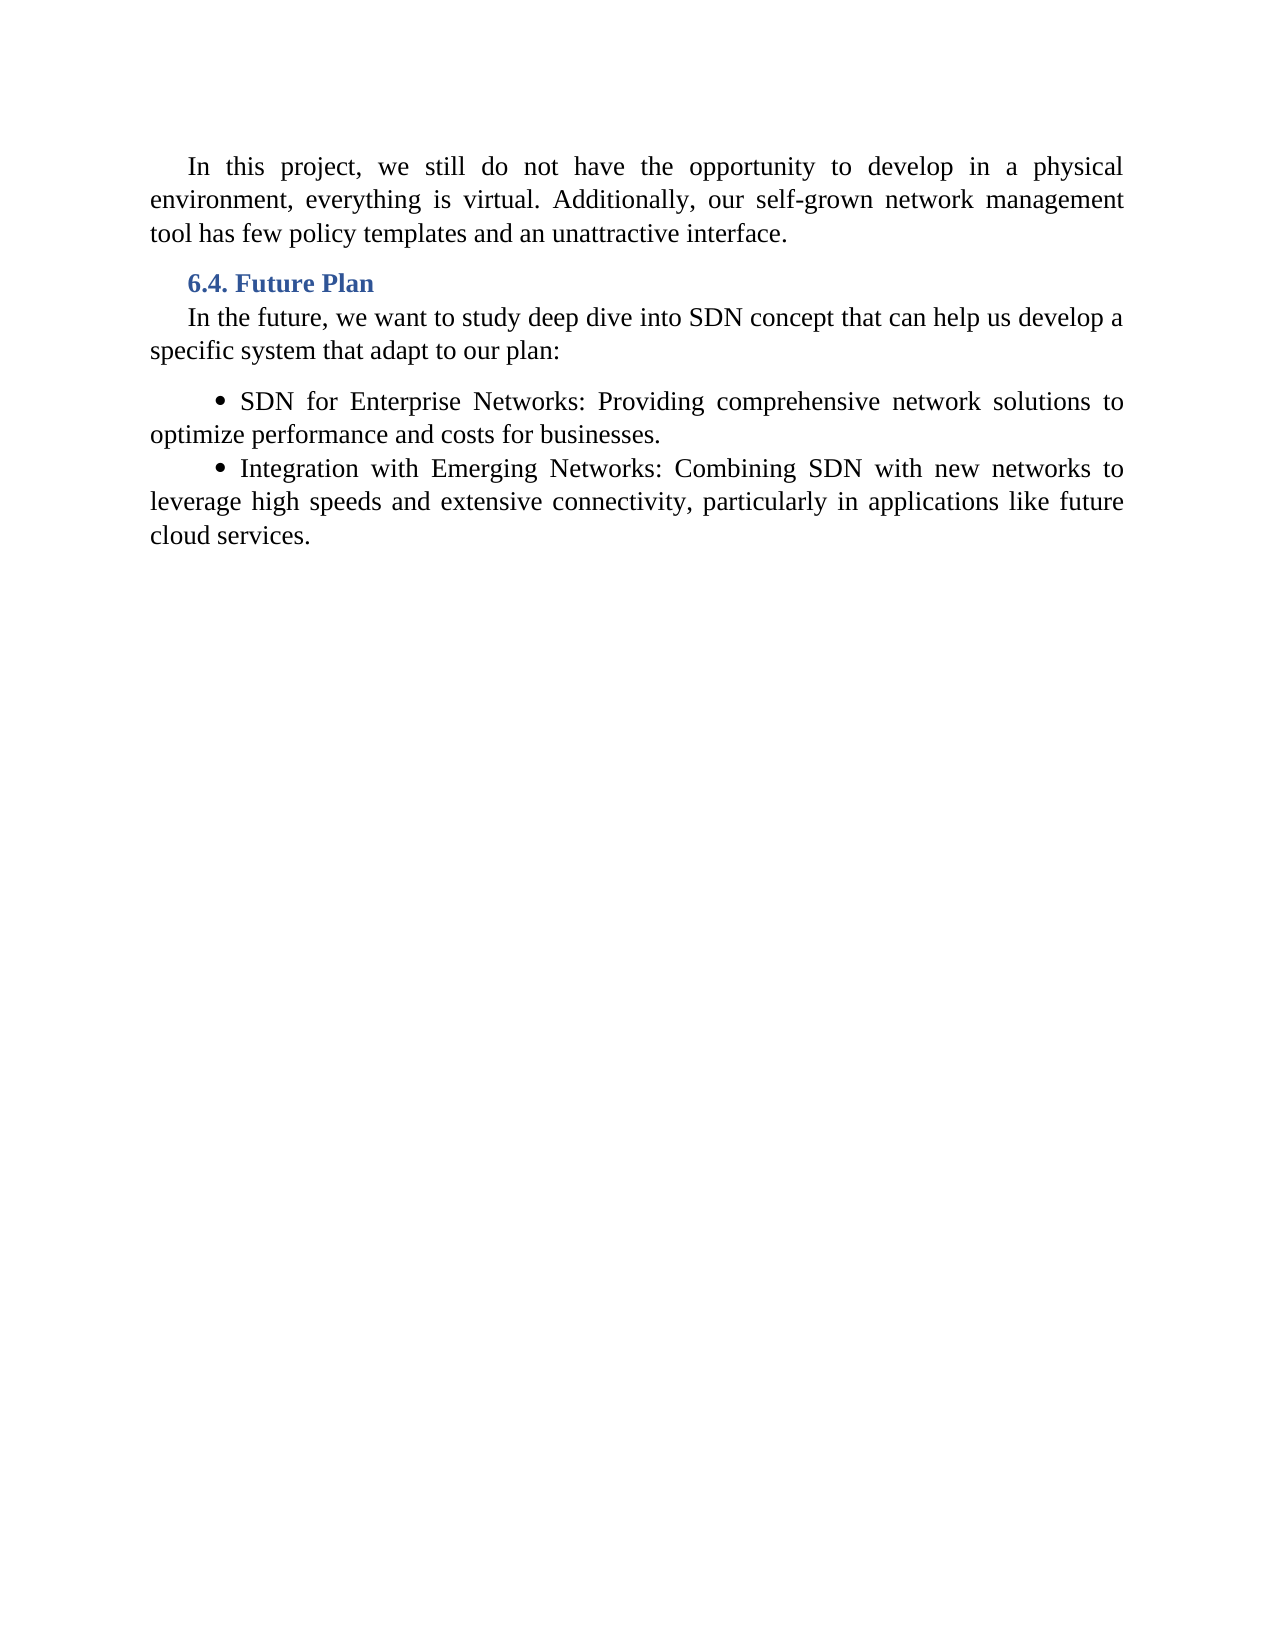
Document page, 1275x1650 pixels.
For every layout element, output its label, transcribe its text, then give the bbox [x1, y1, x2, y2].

text In the future, we want to study deep dive into SDN concept that can help us develop a specific system that adapt to our plan: [150, 301, 1125, 366]
list Integration with Emerging Networks: Combining SDN with new networks to leverage high speeds and extensive connectivity, particularly in applications like future cloud services. [150, 452, 1125, 550]
subtitle Future Plan [187, 267, 1125, 298]
text In this project, we still do not have the opportunity to develop in a physical environment, everything is virtual. Additionally, our self-grown network management tool has few policy templates and an unattractive interface. [150, 150, 1125, 248]
list SDN for Enterprise Networks: Providing comprehensive network solutions to optimize performance and costs for businesses. [150, 384, 1125, 449]
